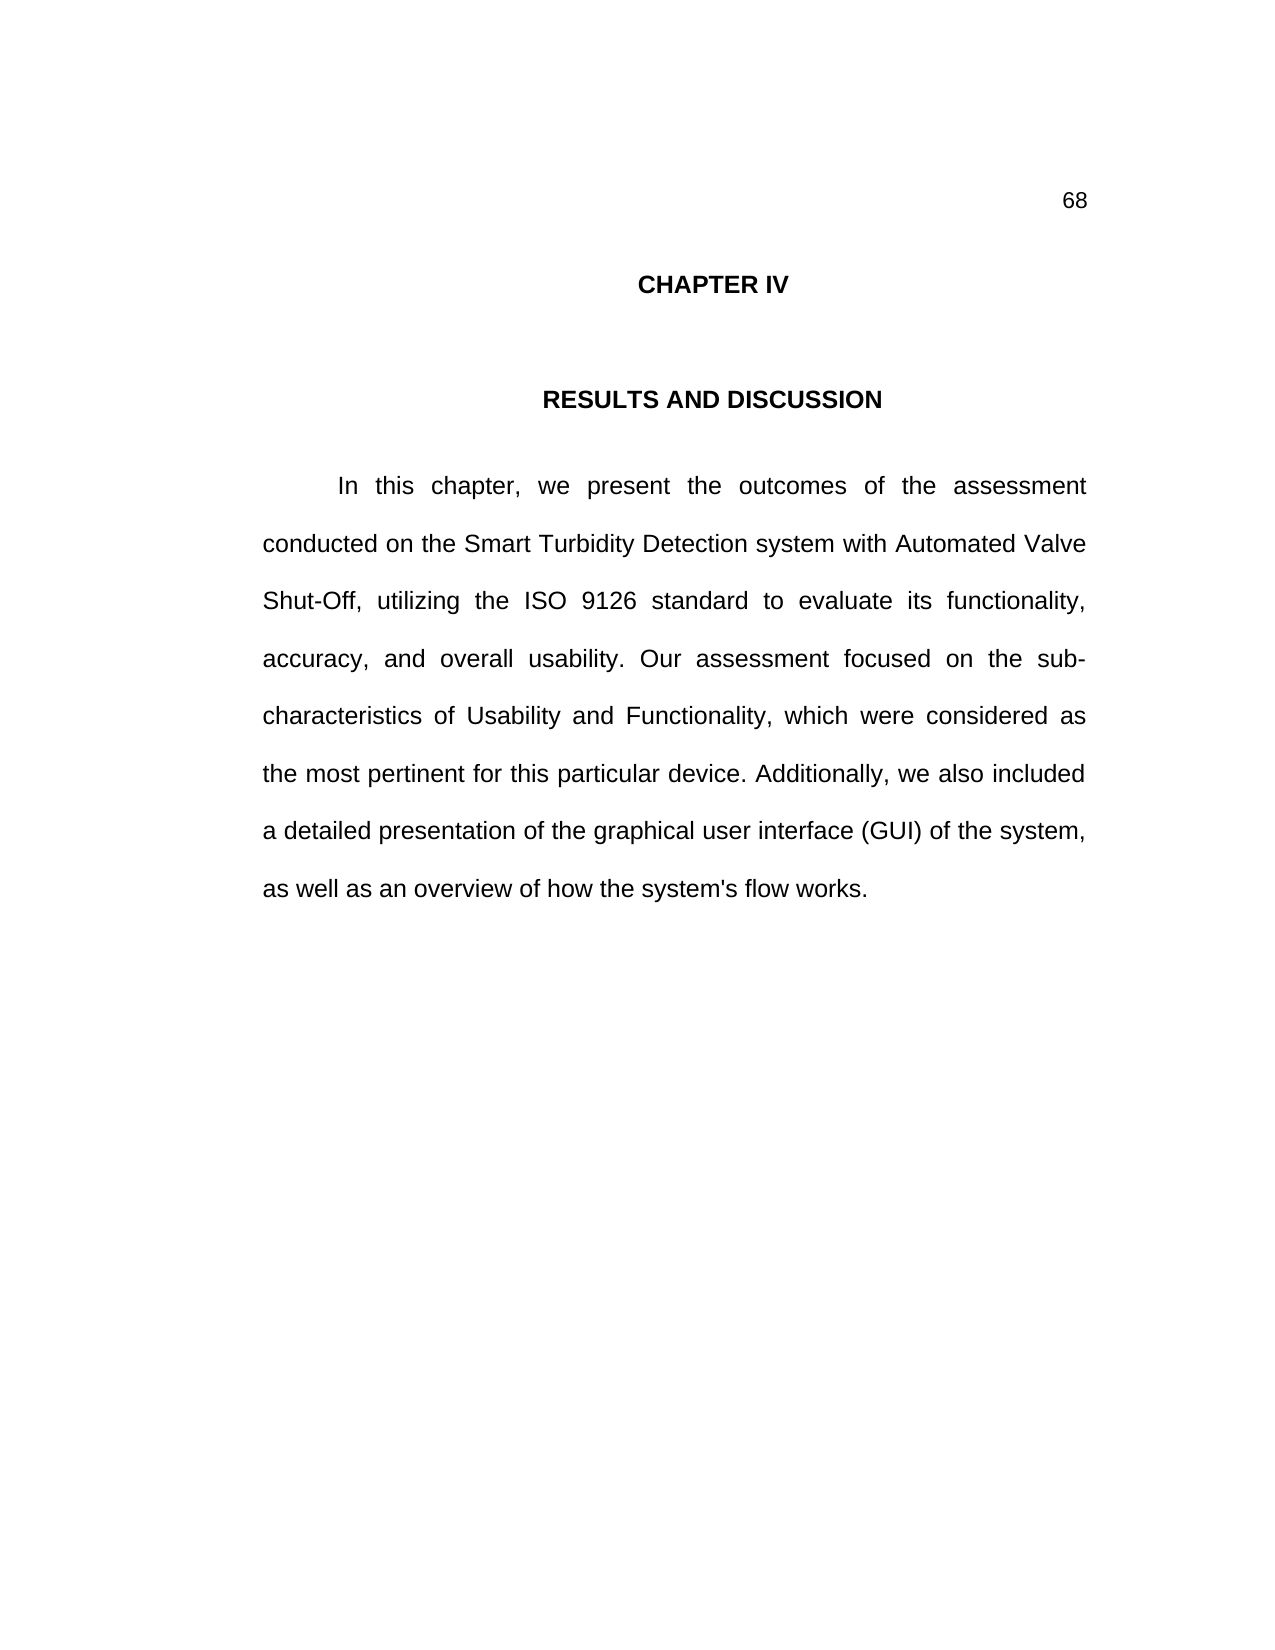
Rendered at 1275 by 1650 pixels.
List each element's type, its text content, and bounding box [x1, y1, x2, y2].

text In this chapter, we present the outcomes of the assessment conducted on the Smart Turbidity Detection system with Automated Valve Shut-Off, utilizing the ISO 9126 standard to evaluate its functionality, accuracy, and overall usability. Our assessment focused on the sub-characteristics of Usability and Functionality, which were considered as the most pertinent for this particular device. Additionally, we also included a detailed presentation of the graphical user interface (GUI) of the system, as well as an overview of how the system's flow works. [262, 471, 1087, 902]
text CHAPTER IV [262, 270, 1089, 299]
text RESULTS AND DISCUSSION [262, 385, 1087, 414]
